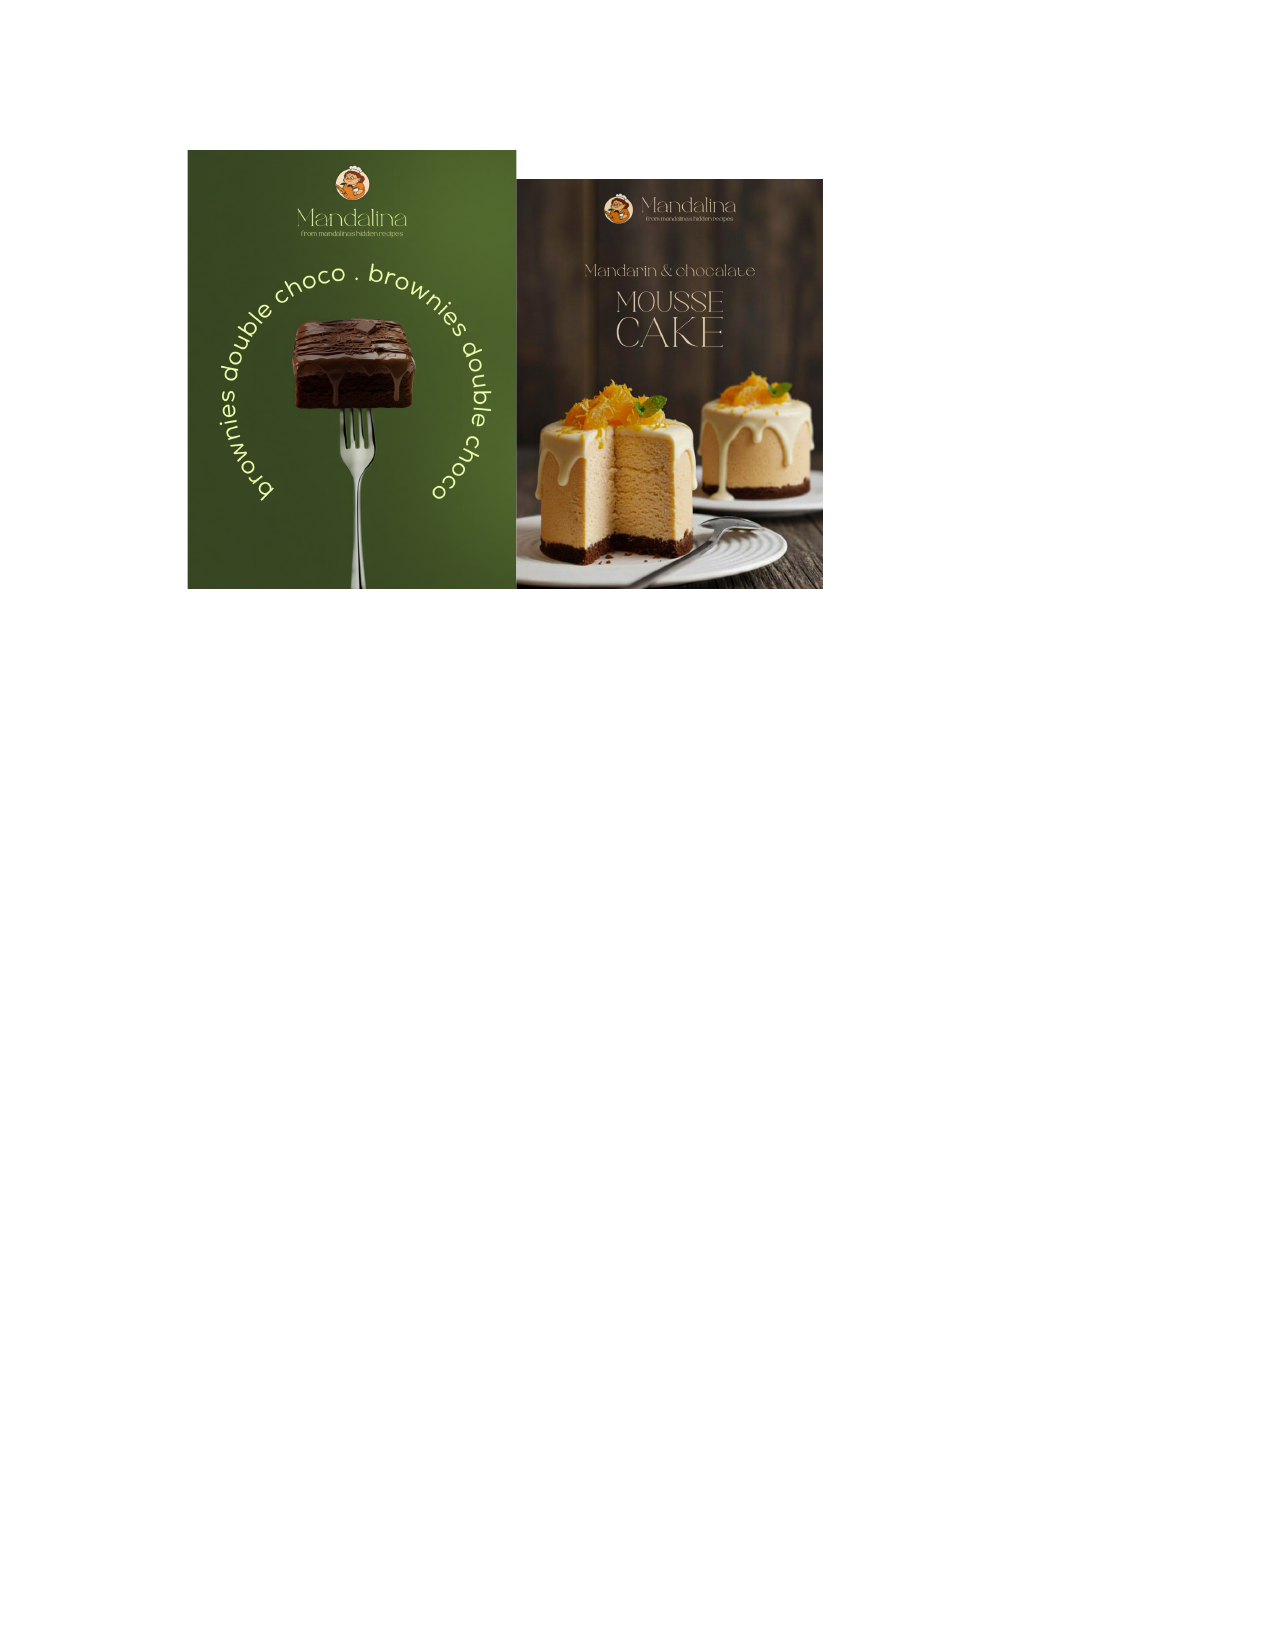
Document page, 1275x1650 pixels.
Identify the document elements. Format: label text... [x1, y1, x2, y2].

picture [187, 150, 823, 589]
text Social media posts (each member created 4 designs) – Main promotional poster for the brand [517, 150, 1087, 589]
